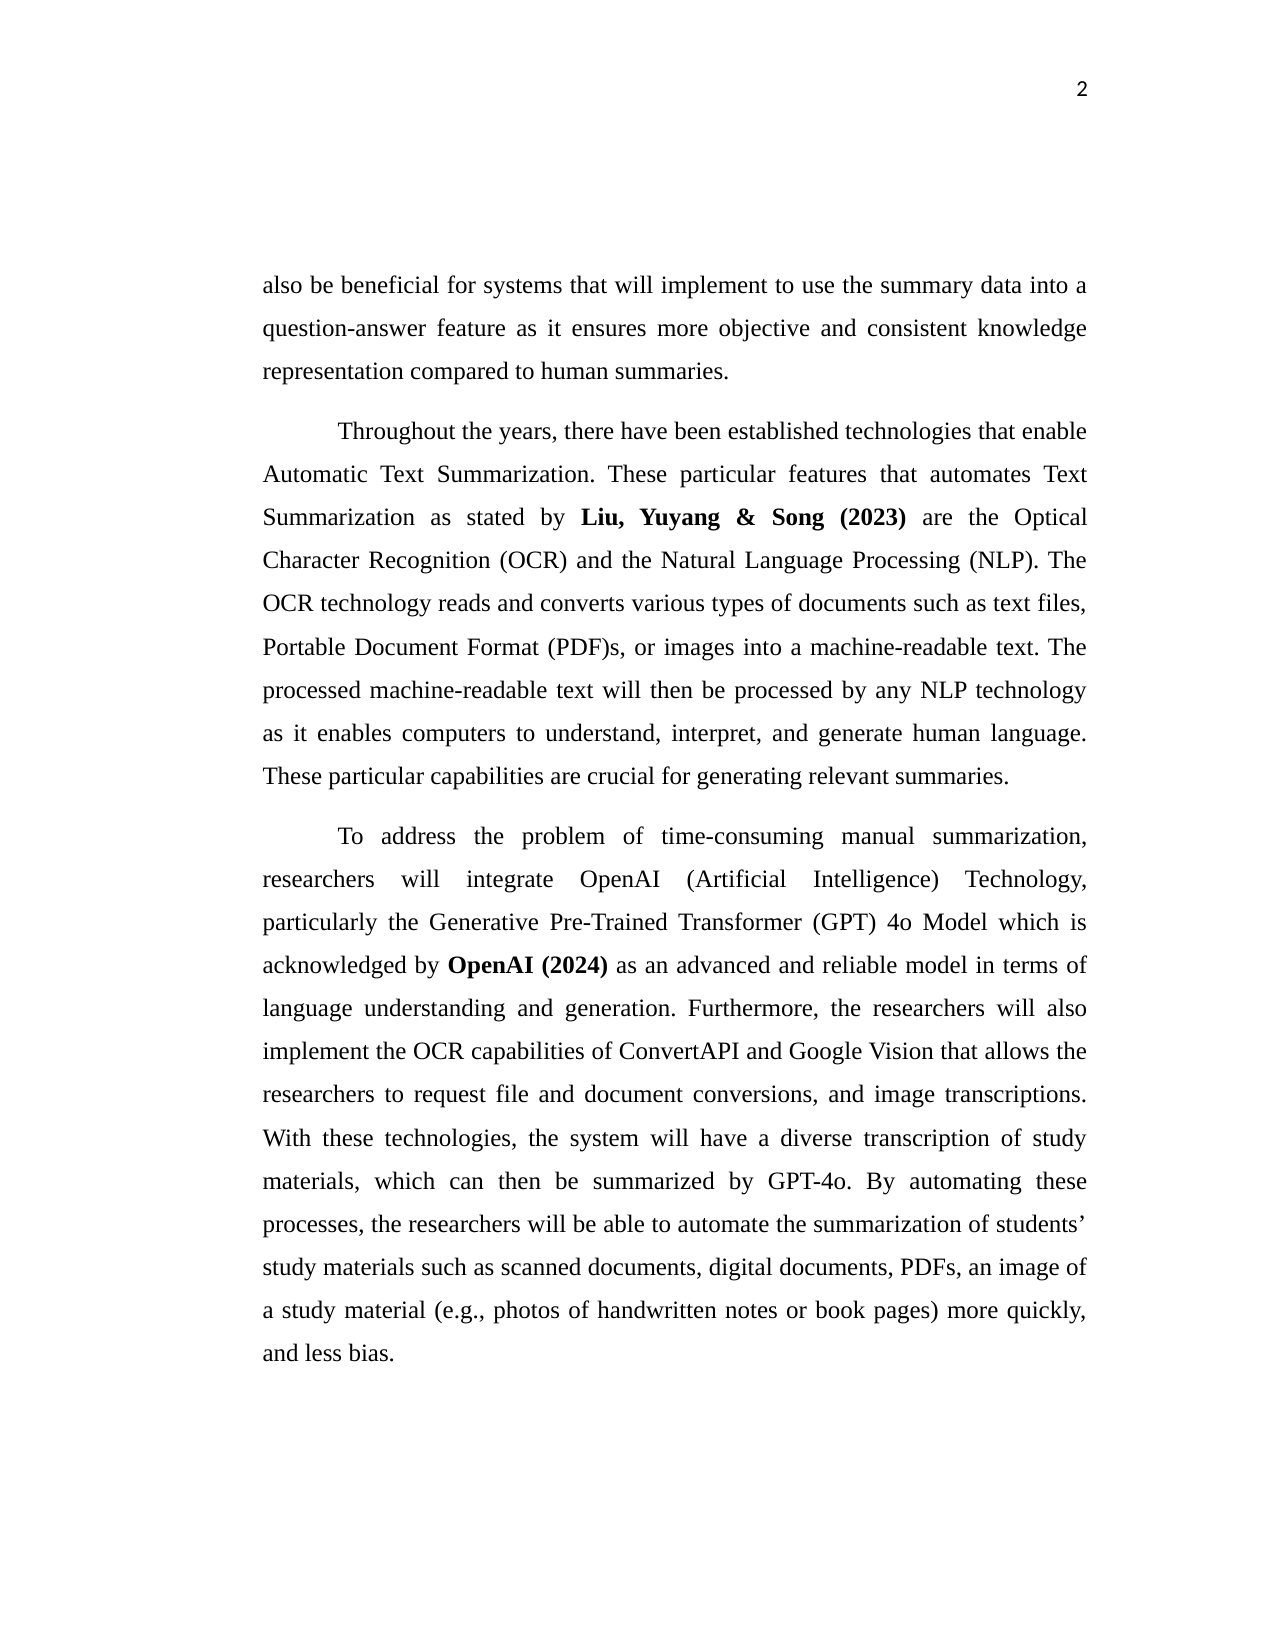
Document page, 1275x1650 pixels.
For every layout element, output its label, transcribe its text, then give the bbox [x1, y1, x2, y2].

text Throughout the years, there have been established technologies that enable Automatic Text Summarization. These particular features that automates Text Summarization as stated by Liu, Yuyang & Song (2023) are the Optical Character Recognition (OCR) and the Natural Language Processing (NLP). The OCR technology reads and converts various types of documents such as text files, Portable Document Format (PDF)s, or images into a machine-readable text. The processed machine-readable text will then be processed by any NLP technology as it enables computers to understand, interpret, and generate human language. These particular capabilities are crucial for generating relevant summaries. [262, 416, 1088, 790]
text To address the problem of time-consuming manual summarization, researchers will integrate OpenAI (Artificial Intelligence) Technology, particularly the Generative Pre-Trained Transformer (GPT) 4o Model which is acknowledged by OpenAI (2024) as an advanced and reliable model in terms of language understanding and generation. Furthermore, the researchers will also implement the OCR capabilities of ConvertAPI and Google Vision that allows the researchers to request file and document conversions, and image transcriptions. With these technologies, the system will have a diverse transcription of study materials, which can then be summarized by GPT-4o. By automating these processes, the researchers will be able to automate the summarization of students’ study materials such as scanned documents, digital documents, PDFs, an image of a study material (e.g., photos of handwritten notes or book pages) more quickly, and less bias. [262, 821, 1088, 1367]
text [262, 270, 1088, 385]
